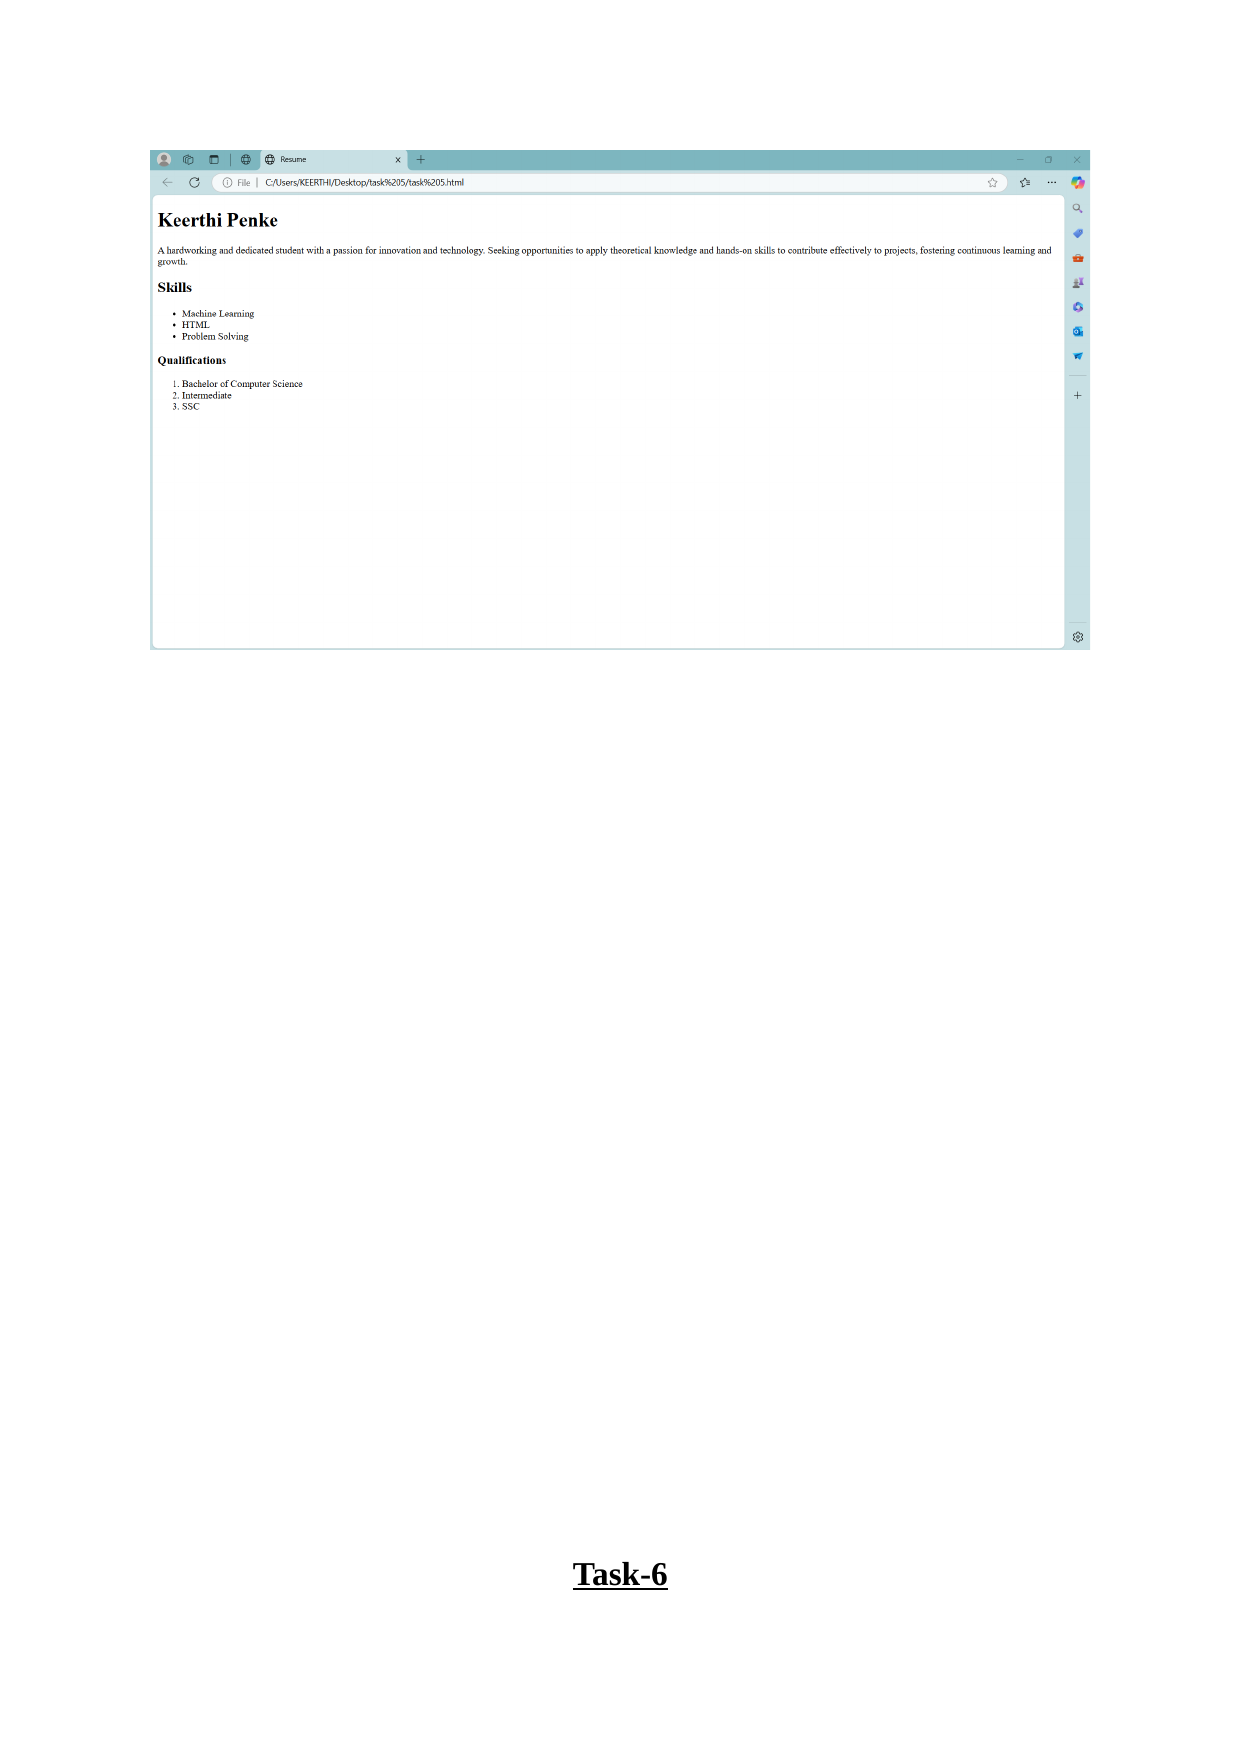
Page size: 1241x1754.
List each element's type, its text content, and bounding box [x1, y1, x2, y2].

text Task-6 [150, 1554, 1090, 1593]
